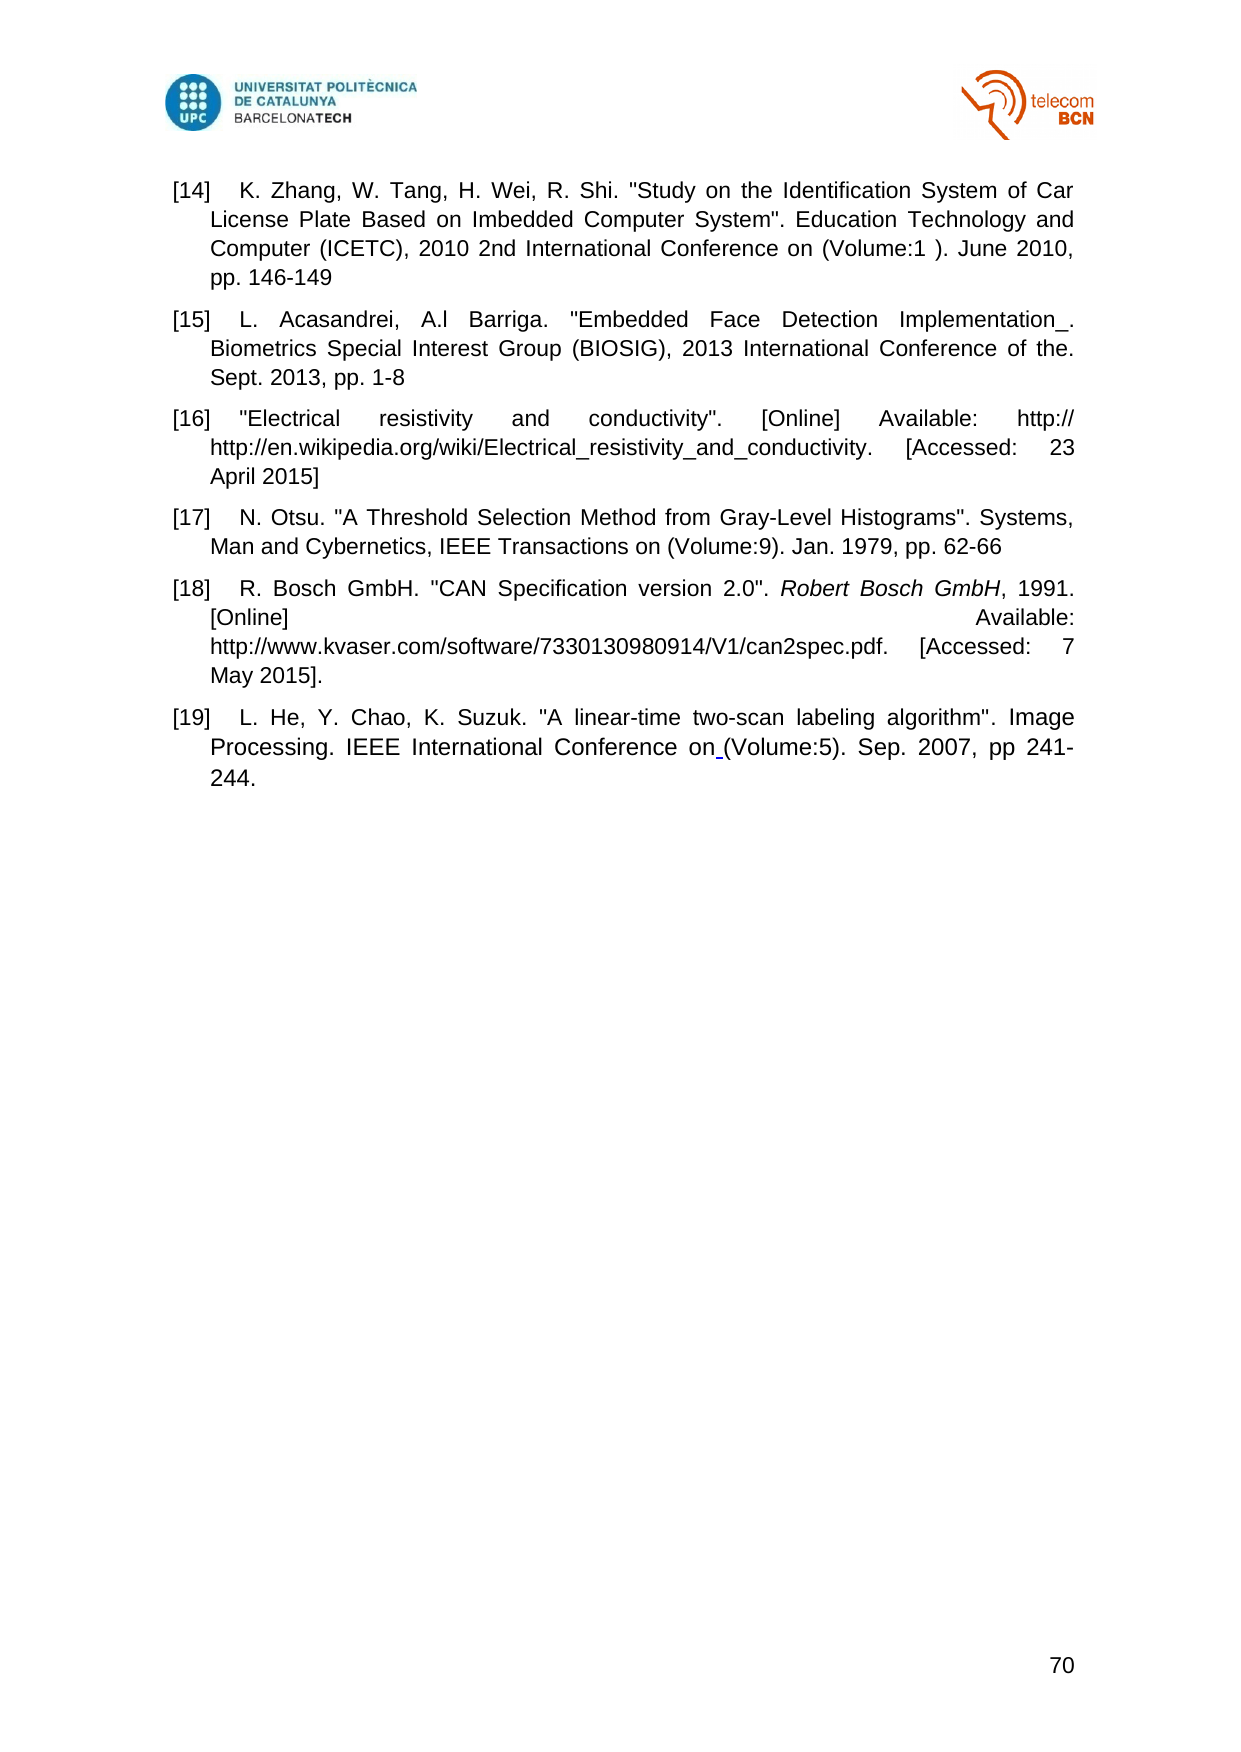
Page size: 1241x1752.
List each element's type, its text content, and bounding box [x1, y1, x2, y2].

picture [165, 74, 417, 131]
list L. He, Y. Chao, K. Suzuk. "A linear-time two-scan labeling algorithm". Image Processing. IEEE International Conference on (Volume:5). Sep. 2007, pp 241-244. [172, 703, 1075, 791]
list N. Otsu. "A Threshold Selection Method from Gray-Level Histograms". Systems, Man and Cybernetics, IEEE Transactions on (Volume:9). Jan. 1979, pp. 62-66 [172, 504, 1075, 559]
list "Electrical resistivity and conductivity". [Online] Available: http:// http://en.wikipedia.org/wiki/Electrical_resistivity_and_conductivity. [Accessed: 23 April 2015] [172, 405, 1075, 489]
picture [952, 64, 1097, 140]
list K. Zhang, W. Tang, H. Wei, R. Shi. "Study on the Identification System of Car License Plate Based on Imbedded Computer System". Education Technology and Computer (ICETC), 2010 2nd International Conference on (Volume:1 ). June 2010, pp. 146-149 [172, 177, 1075, 290]
list L. Acasandrei, A.l Barriga. "Embedded Face Detection Implementation_. Biometrics Special Interest Group (BIOSIG), 2013 International Conference of the. Sept. 2013, pp. 1-8 [172, 306, 1075, 390]
list R. Bosch GmbH. "CAN Specification version 2.0". Robert Bosch GmbH, 1991. [Online] Available: http://www.kvaser.com/software/7330130980914/V1/can2spec.pdf. [Accessed: 7 May 2015]. [172, 575, 1075, 688]
